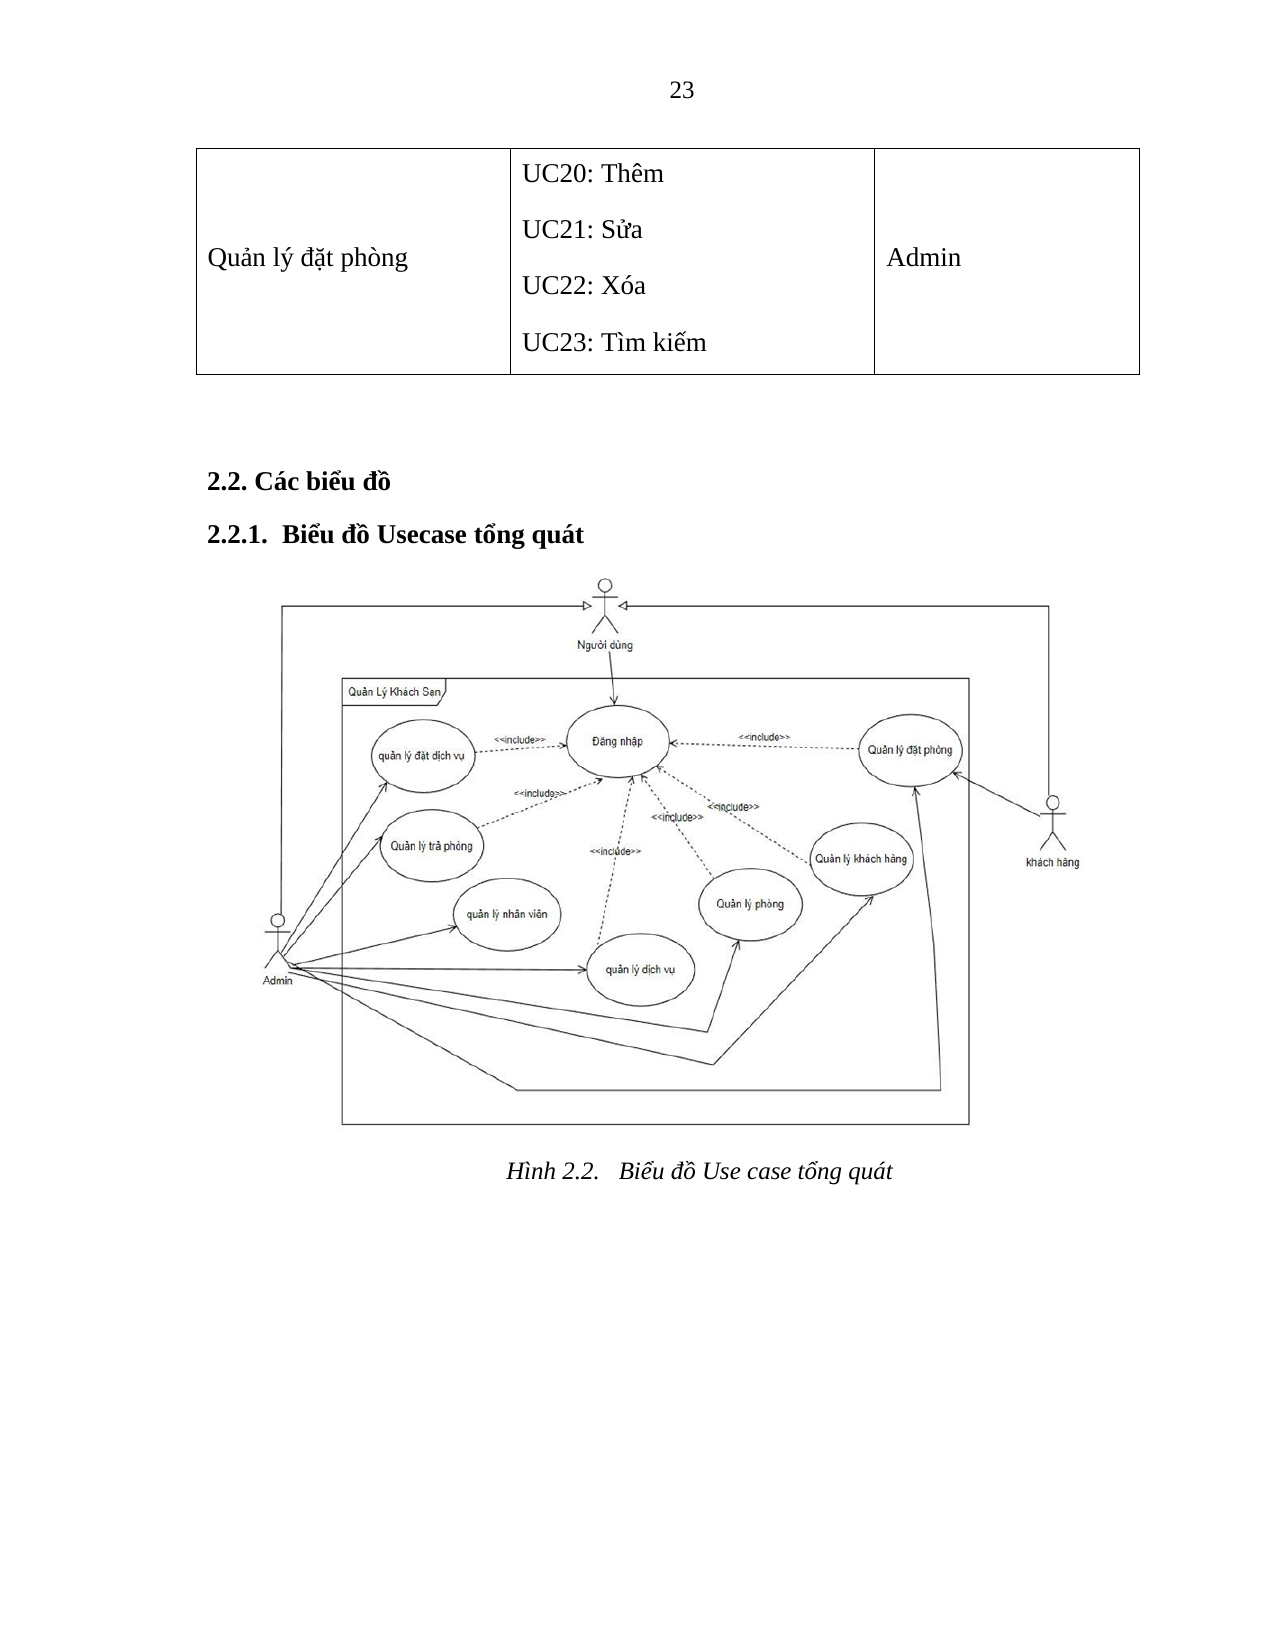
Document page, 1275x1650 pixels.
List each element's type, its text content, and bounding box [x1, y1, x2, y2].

table_cell UC20: Thêm UC21: Sửa UC22: Xóa UC23: Tìm kiếm [511, 149, 874, 374]
picture [233, 571, 1131, 1140]
table_cell Admin [875, 149, 1139, 374]
list Biểu đồ Use case tổng quát [244, 1156, 1157, 1185]
table_cell Quản lý đặt phòng [197, 149, 510, 374]
subtitle Các biểu đồ [207, 465, 1157, 496]
subtitle Biểu đồ Usecase tổng quát [207, 518, 1157, 549]
